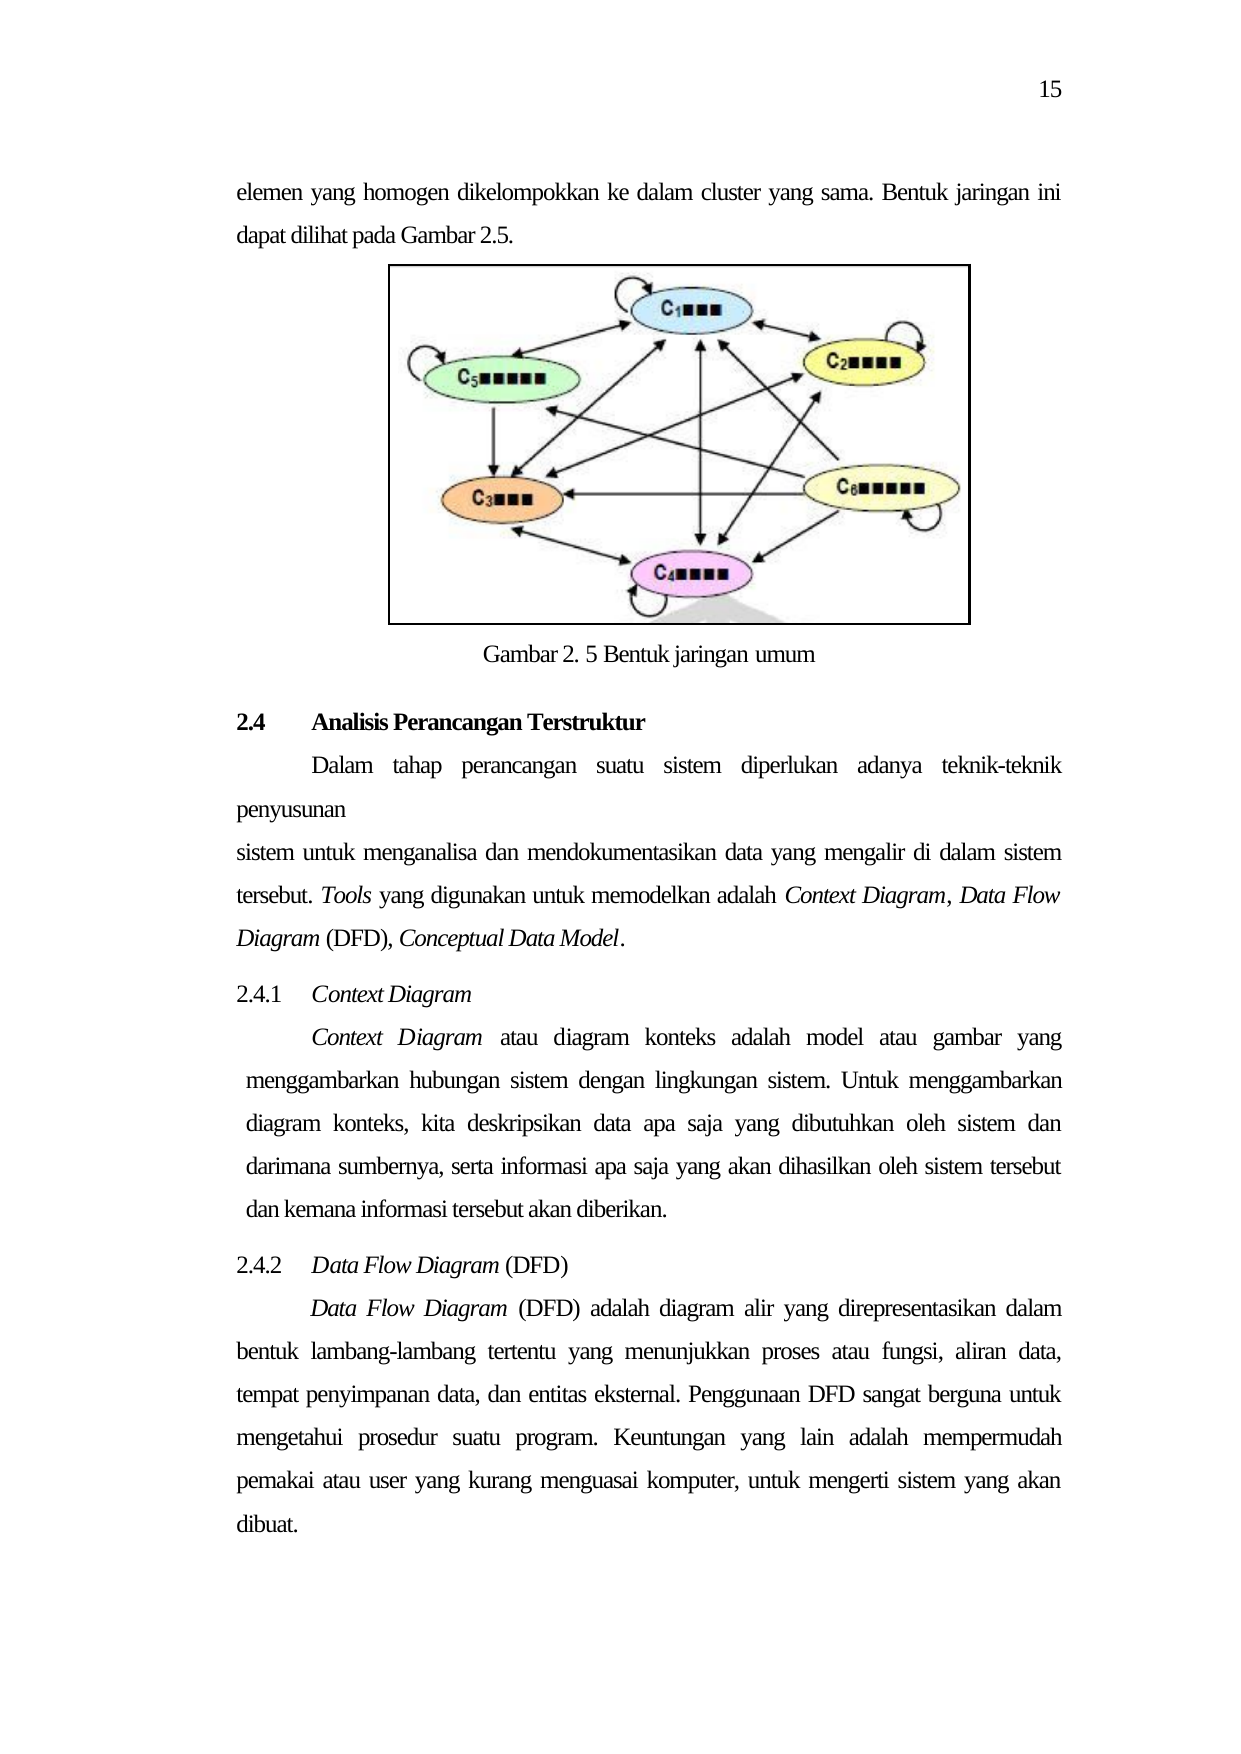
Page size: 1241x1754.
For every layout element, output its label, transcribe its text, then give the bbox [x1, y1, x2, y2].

picture [390, 266, 968, 623]
text Data Flow Diagram (DFD) adalah diagram alir yang direpresentasikan dalam bentuk lambang-lambang tertentu yang menunjukkan proses atau fungsi, aliran data, tempat penyimpanan data, dan entitas eksternal. Penggunaan DFD sangat berguna untuk mengetahui prosedur suatu program. Keuntungan yang lain adalah mempermudah pemakai atau user yang kurang menguasai komputer, untuk mengerti sistem yang akan dibuat. [236, 1293, 1063, 1537]
subtitle 2.4 Analisis Perancangan Terstruktur [236, 707, 1063, 736]
list sistem untuk menganalisa dan mendokumentasikan data yang mengalir di dalam sistem tersebut. Tools yang digunakan untuk memodelkan adalah Context Diagram, Data Flow Diagram (DFD), Conceptual Data Model. [236, 837, 1063, 952]
subtitle 2.4.2 Data Flow Diagram (DFD) [236, 1250, 1063, 1279]
text Gambar 2. 5 Bentuk jaringan umum [236, 639, 1063, 668]
subtitle 2.4.1 Context Diagram [236, 979, 1063, 1007]
text Context Diagram atau diagram konteks adalah model atau gambar yang menggambarkan hubungan sistem dengan lingkungan sistem. Untuk menggambarkan diagram konteks, kita deskripsikan data apa saja yang dibutuhkan oleh sistem dan darimana sumbernya, serta informasi apa saja yang akan dihasilkan oleh sistem tersebut dan kemana informasi tersebut akan diberikan. [246, 1022, 1063, 1223]
list Dalam tahap perancangan suatu sistem diperlukan adanya teknik-teknik penyusunan [236, 751, 1063, 822]
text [236, 177, 1063, 249]
